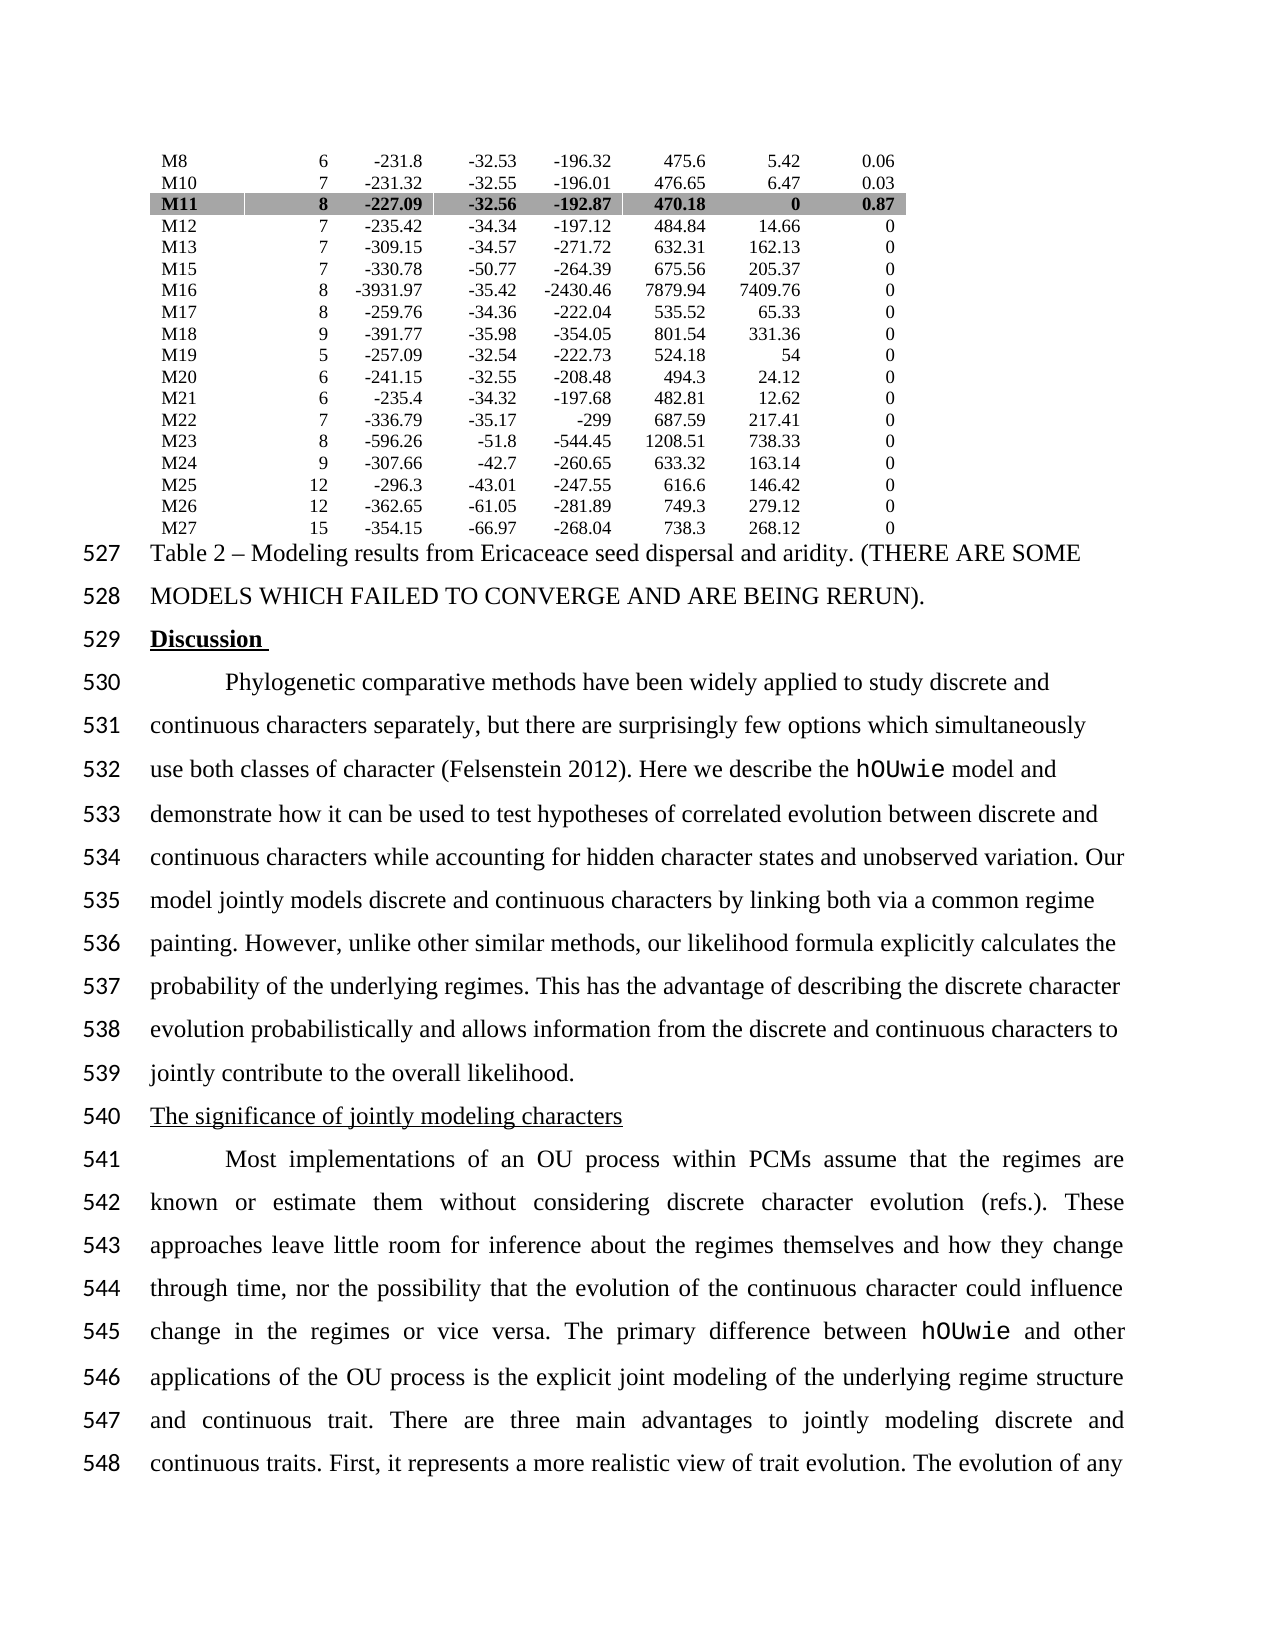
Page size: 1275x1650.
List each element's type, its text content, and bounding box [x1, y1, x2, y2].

table_cell -66.97 [434, 517, 528, 538]
table_cell 0 [811, 236, 906, 258]
table_cell 12.62 [717, 387, 811, 409]
table_cell -544.45 [528, 430, 622, 452]
table_cell M23 [150, 430, 244, 452]
table_cell 1208.51 [623, 430, 717, 452]
table_cell 482.81 [623, 387, 717, 409]
table_cell 0 [811, 409, 906, 430]
table_cell 146.42 [717, 474, 811, 495]
table_cell 0 [811, 430, 906, 452]
table_cell -43.01 [434, 474, 528, 495]
table_cell -32.56 [434, 193, 528, 215]
table_cell 162.13 [717, 236, 811, 258]
table_cell -192.87 [528, 193, 622, 215]
table_cell 7879.94 [623, 279, 717, 301]
table_cell 749.3 [623, 495, 717, 517]
table_cell -208.48 [528, 366, 622, 387]
table_cell -197.68 [528, 387, 622, 409]
table_cell M27 [150, 517, 244, 538]
table_cell -336.79 [339, 409, 433, 430]
table_cell 12 [245, 474, 339, 495]
table_cell 0 [811, 279, 906, 301]
table_cell -354.05 [528, 323, 622, 344]
table_cell -307.66 [339, 452, 433, 473]
table_cell -197.12 [528, 215, 622, 236]
table_cell M21 [150, 387, 244, 409]
table_cell 0.03 [811, 172, 906, 193]
table_cell -34.32 [434, 387, 528, 409]
table_cell 6.47 [717, 172, 811, 193]
table_cell -235.42 [339, 215, 433, 236]
table_cell 0 [811, 474, 906, 495]
table_cell 7 [245, 215, 339, 236]
table_cell 217.41 [717, 409, 811, 430]
table_cell -32.54 [434, 344, 528, 366]
table_cell -35.42 [434, 279, 528, 301]
table_cell -32.53 [434, 150, 528, 172]
table_cell 476.65 [623, 172, 717, 193]
text Phylogenetic comparative methods have been widely applied to study discrete and continuous characters separately, but there are surprisingly few options which simultaneously use both classes of character (Felsenstein 2012). Here we describe the hOUwie model and demonstrate how it can be used to test hypotheses of correlated evolution between discrete and continuous characters while accounting for hidden character states and unobserved variation. Our model jointly models discrete and continuous characters by linking both via a common regime painting. However, unlike other similar methods, our likelihood formula explicitly calculates the probability of the underlying regimes. This has the advantage of describing the discrete character evolution probabilistically and allows information from the discrete and continuous characters to jointly contribute to the overall likelihood. [150, 667, 1125, 1086]
table_cell M11 [150, 193, 244, 215]
table_cell 7 [245, 172, 339, 193]
table_cell 205.37 [717, 258, 811, 279]
table_cell 12 [245, 495, 339, 517]
table_cell M16 [150, 279, 244, 301]
table_cell 484.84 [623, 215, 717, 236]
table_cell -268.04 [528, 517, 622, 538]
table_cell 738.3 [623, 517, 717, 538]
table_cell -51.8 [434, 430, 528, 452]
table_cell M12 [150, 215, 244, 236]
table_cell -32.55 [434, 172, 528, 193]
table_cell -227.09 [339, 193, 433, 215]
table_cell 331.36 [717, 323, 811, 344]
text The significance of jointly modeling characters [150, 1101, 1125, 1129]
table_cell 633.32 [623, 452, 717, 473]
table_cell 632.31 [623, 236, 717, 258]
table_cell -222.04 [528, 301, 622, 322]
table_cell -34.34 [434, 215, 528, 236]
table_cell M13 [150, 236, 244, 258]
table_cell -196.01 [528, 172, 622, 193]
table_cell 8 [245, 279, 339, 301]
table_cell -596.26 [339, 430, 433, 452]
table_cell 9 [245, 323, 339, 344]
table_cell 65.33 [717, 301, 811, 322]
table_cell M17 [150, 301, 244, 322]
table_cell 7 [245, 409, 339, 430]
table_cell 7 [245, 236, 339, 258]
table_cell M18 [150, 323, 244, 344]
table_cell -260.65 [528, 452, 622, 473]
table_cell M22 [150, 409, 244, 430]
table_cell 475.6 [623, 150, 717, 172]
table_cell 268.12 [717, 517, 811, 538]
table_cell -35.17 [434, 409, 528, 430]
table_cell -247.55 [528, 474, 622, 495]
table_cell -330.78 [339, 258, 433, 279]
table_cell 279.12 [717, 495, 811, 517]
table_cell 6 [245, 366, 339, 387]
table_cell -264.39 [528, 258, 622, 279]
table_cell 6 [245, 150, 339, 172]
table_cell -222.73 [528, 344, 622, 366]
table_cell 7409.76 [717, 279, 811, 301]
table_cell M19 [150, 344, 244, 366]
table_cell 0 [811, 495, 906, 517]
table_cell 675.56 [623, 258, 717, 279]
table_cell -259.76 [339, 301, 433, 322]
table_cell 470.18 [623, 193, 717, 215]
table_cell -35.98 [434, 323, 528, 344]
table_cell -391.77 [339, 323, 433, 344]
table_cell 524.18 [623, 344, 717, 366]
table_cell 0 [811, 301, 906, 322]
table_cell -3931.97 [339, 279, 433, 301]
table_cell M15 [150, 258, 244, 279]
table_cell 0 [811, 517, 906, 538]
table_cell 14.66 [717, 215, 811, 236]
table_cell 687.59 [623, 409, 717, 430]
table_cell 0 [811, 366, 906, 387]
table_cell -241.15 [339, 366, 433, 387]
table_cell -34.36 [434, 301, 528, 322]
table_cell 738.33 [717, 430, 811, 452]
table_cell 0.87 [811, 193, 906, 215]
table_cell 5 [245, 344, 339, 366]
table_cell -296.3 [339, 474, 433, 495]
table_cell 9 [245, 452, 339, 473]
table_cell 5.42 [717, 150, 811, 172]
table_cell 0 [811, 258, 906, 279]
table_cell 0 [811, 344, 906, 366]
table_cell 0 [811, 215, 906, 236]
table_cell 8 [245, 430, 339, 452]
text Table 2 – Modeling results from Ericaceace seed dispersal and aridity. (THERE ARE SOME MODELS WHICH FAILED TO CONVERGE AND ARE BEING RERUN). [150, 538, 1125, 610]
table_cell -362.65 [339, 495, 433, 517]
table_cell M10 [150, 172, 244, 193]
text Discussion [150, 624, 1125, 653]
table_cell 0 [717, 193, 811, 215]
table_cell -354.15 [339, 517, 433, 538]
table_cell 0 [811, 323, 906, 344]
table_cell -271.72 [528, 236, 622, 258]
table_cell 0 [811, 452, 906, 473]
table_cell M20 [150, 366, 244, 387]
table_cell 8 [245, 193, 339, 215]
table_cell M24 [150, 452, 244, 473]
table_cell -61.05 [434, 495, 528, 517]
table_cell 15 [245, 517, 339, 538]
table_cell -34.57 [434, 236, 528, 258]
table_cell -32.55 [434, 366, 528, 387]
table_cell 494.3 [623, 366, 717, 387]
table_cell 24.12 [717, 366, 811, 387]
table_cell -50.77 [434, 258, 528, 279]
table_cell 6 [245, 387, 339, 409]
table_cell 0 [811, 387, 906, 409]
table_cell -196.32 [528, 150, 622, 172]
table_cell M25 [150, 474, 244, 495]
table_cell 8 [245, 301, 339, 322]
table_cell 0.06 [811, 150, 906, 172]
table_cell -42.7 [434, 452, 528, 473]
table_cell -281.89 [528, 495, 622, 517]
table_cell 7 [245, 258, 339, 279]
table_cell -231.8 [339, 150, 433, 172]
table_cell 163.14 [717, 452, 811, 473]
table_cell -309.15 [339, 236, 433, 258]
table_cell 616.6 [623, 474, 717, 495]
table_cell 535.52 [623, 301, 717, 322]
table_cell M8 [150, 150, 244, 172]
table_cell M26 [150, 495, 244, 517]
table_cell -235.4 [339, 387, 433, 409]
table_cell 801.54 [623, 323, 717, 344]
table_cell -299 [528, 409, 622, 430]
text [150, 1144, 1125, 1477]
table_cell -2430.46 [528, 279, 622, 301]
table_cell -231.32 [339, 172, 433, 193]
table_cell 54 [717, 344, 811, 366]
table_cell -257.09 [339, 344, 433, 366]
